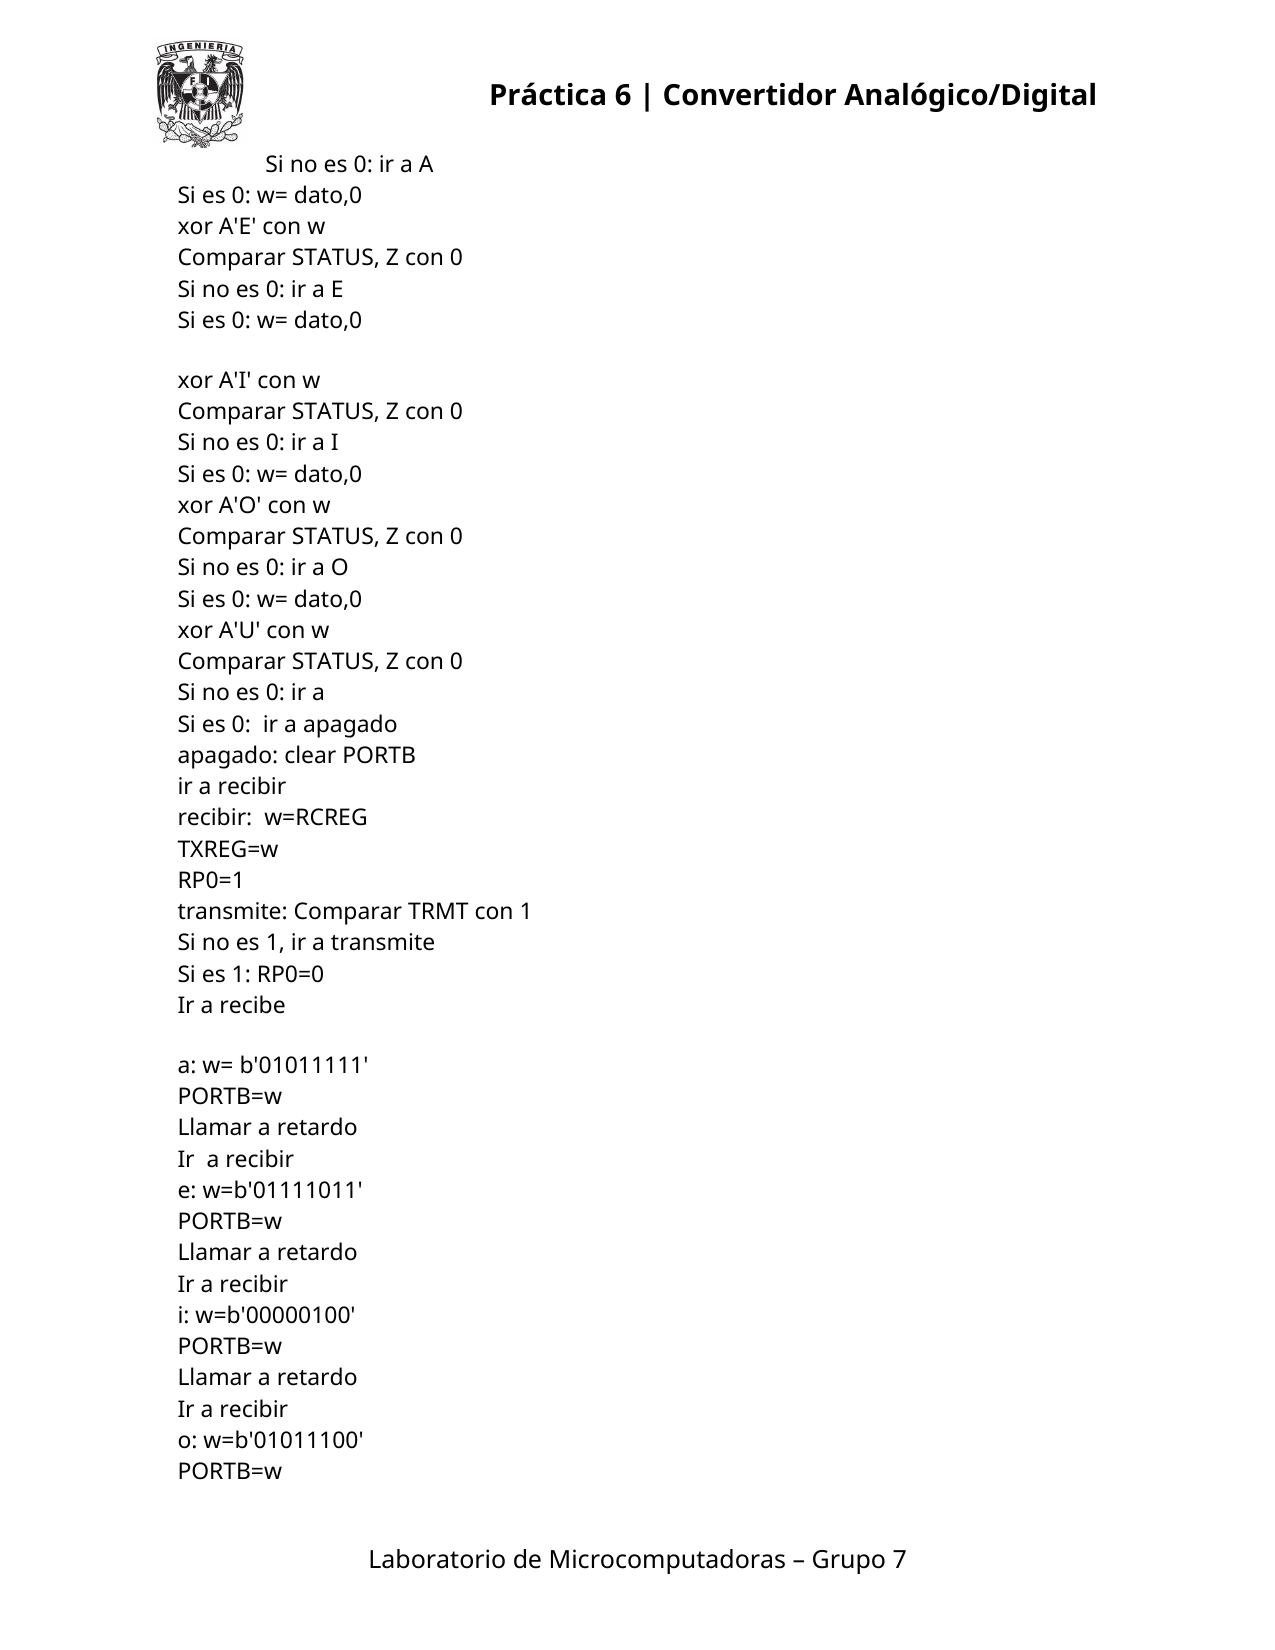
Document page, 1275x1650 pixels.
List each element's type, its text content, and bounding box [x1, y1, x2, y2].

text i: w=b'00000100' [177, 1299, 1098, 1330]
text Si es 0: ir a apagado [177, 708, 1098, 739]
text apagado: clear PORTB [177, 739, 1098, 770]
text Comparar STATUS, Z con 0 [177, 645, 1098, 676]
text RP0=1 [177, 864, 1098, 895]
text PORTB=w [177, 1205, 1098, 1236]
text Si no es 0: ir a O [177, 551, 1098, 583]
text Comparar STATUS, Z con 0 [177, 520, 1098, 551]
text transmite: Comparar TRMT con 1 [177, 895, 1098, 926]
text Si es 0: w= dato,0 [177, 458, 1098, 489]
text xor A'E' con w [177, 210, 1098, 241]
text Si no es 0: ir a A [177, 148, 1098, 179]
text Comparar STATUS, Z con 0 [177, 395, 1098, 426]
text Si no es 0: ir a E [177, 273, 1098, 304]
text TXREG=w [177, 833, 1098, 864]
text e: w=b'01111011' [177, 1174, 1098, 1205]
text xor A'I' con w [177, 364, 1098, 395]
text Comparar STATUS, Z con 0 [177, 241, 1098, 273]
text Ir a recibir [177, 1268, 1098, 1299]
text PORTB=w [177, 1455, 1098, 1486]
text Llamar a retardo [177, 1236, 1098, 1268]
text Si es 0: w= dato,0 [177, 179, 1098, 210]
text PORTB=w [177, 1330, 1098, 1361]
text Si no es 1, ir a transmite [177, 926, 1098, 958]
text xor A'O' con w [177, 489, 1098, 520]
picture [152, 36, 247, 149]
text Si es 0: w= dato,0 [177, 583, 1098, 614]
text Si no es 0: ir a I [177, 426, 1098, 458]
text Ir a recibe [177, 989, 1098, 1020]
text xor A'U' con w [177, 614, 1098, 645]
text Llamar a retardo [177, 1111, 1098, 1143]
text recibir: w=RCREG [177, 801, 1098, 833]
text ir a recibir [177, 770, 1098, 801]
text Ir a recibir [177, 1143, 1098, 1174]
text a: w= b'01011111' [177, 1049, 1098, 1080]
text Si es 0: w= dato,0 [177, 304, 1098, 335]
text Llamar a retardo [177, 1361, 1098, 1393]
text o: w=b'01011100' [177, 1424, 1098, 1455]
text PORTB=w [177, 1080, 1098, 1111]
text Si es 1: RP0=0 [177, 958, 1098, 989]
text Ir a recibir [177, 1393, 1098, 1424]
text Si no es 0: ir a [177, 676, 1098, 708]
